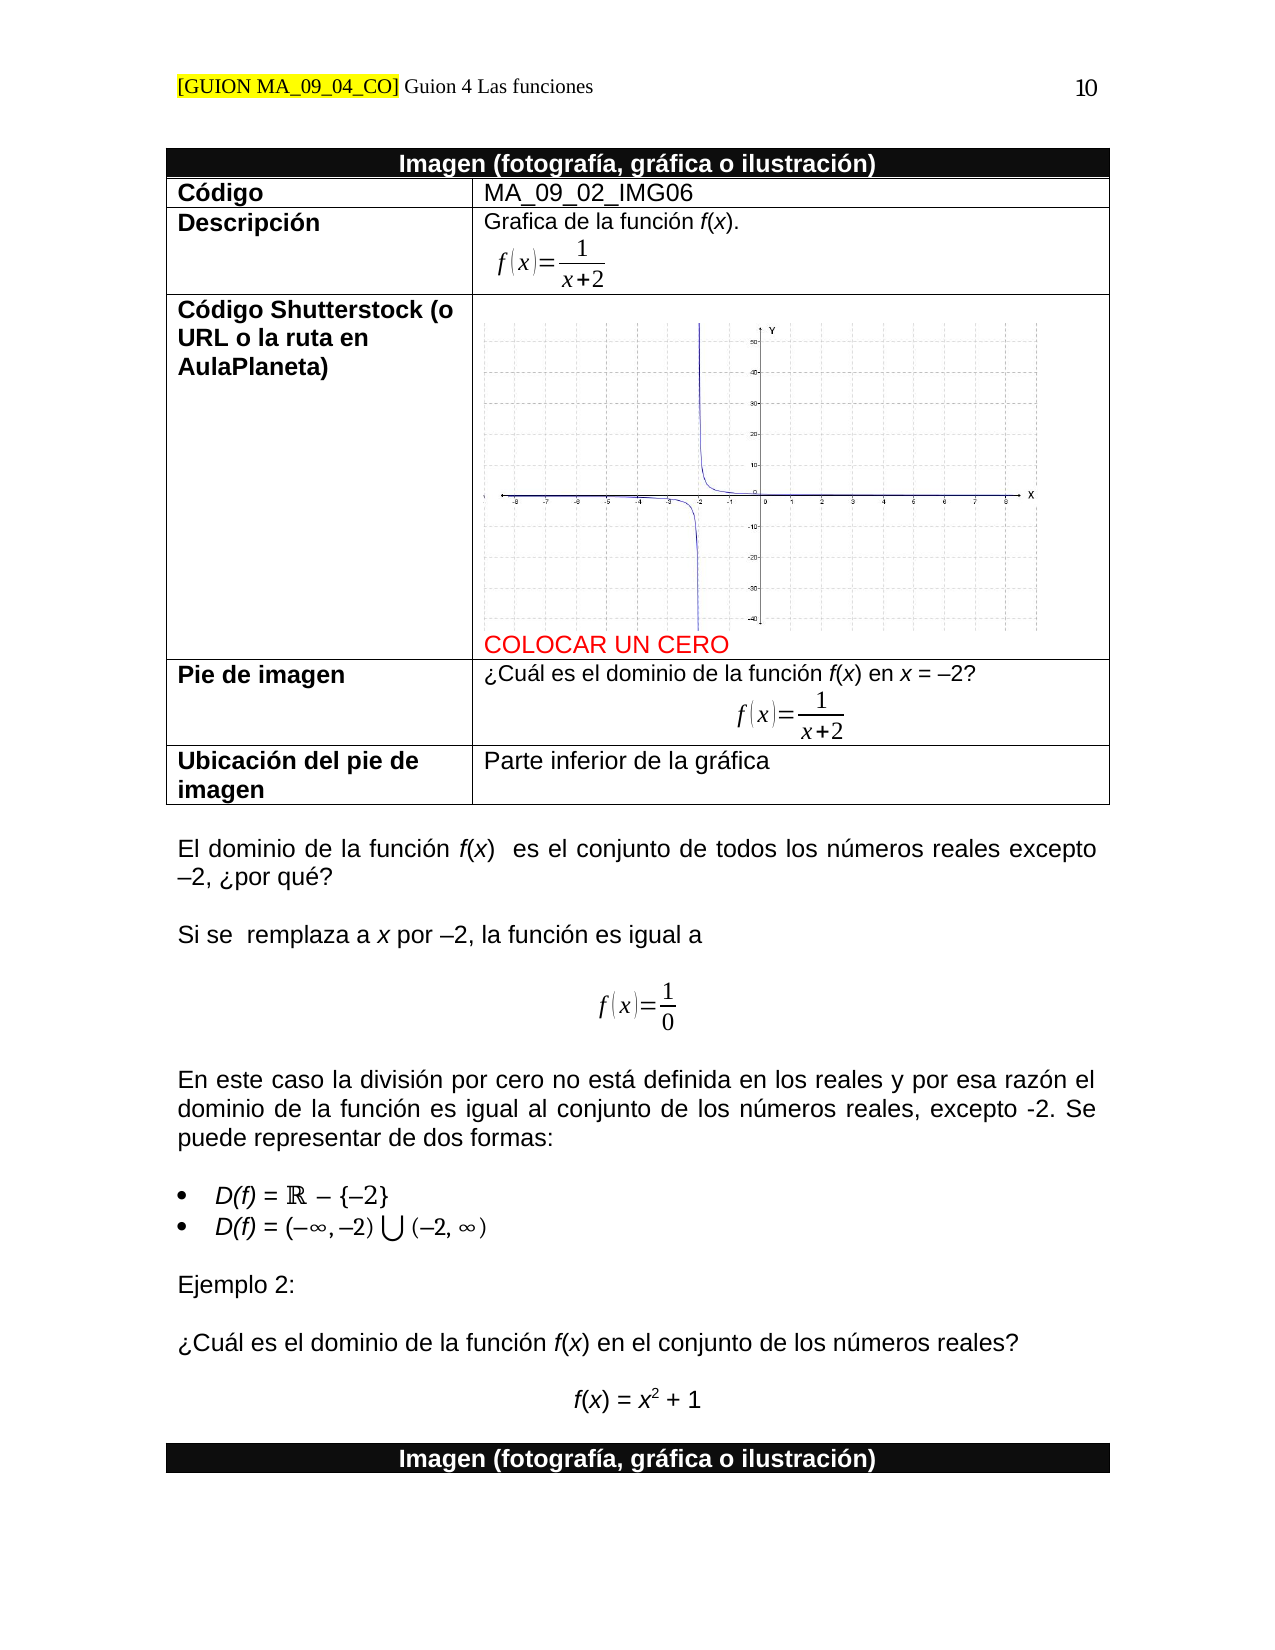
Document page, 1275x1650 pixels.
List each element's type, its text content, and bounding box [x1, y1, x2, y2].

table_cell Parte inferior de la gráfica [473, 746, 1109, 804]
table_cell ¿Cuál es el dominio de la función f(x) en x = –2? [473, 660, 1109, 745]
table_cell Descripción [167, 208, 472, 293]
text En este caso la división por cero no está definida en los reales y por esa razón el dominio de la función es igual al conjunto de los números reales, excepto -2. Se puede representar de dos formas: [177, 1065, 1098, 1151]
list D(f) = ℝ – {–2} [177, 1180, 1098, 1210]
text El dominio de la función f(x) es el conjunto de todos los números reales excepto –2, ¿por qué? [177, 833, 1098, 891]
table_cell MA_09_02_IMG06 [473, 179, 1109, 207]
table_header Imagen (fotografía, gráfica o ilustración) [167, 1444, 1109, 1472]
table_cell Pie de imagen [167, 660, 472, 745]
table_header Imagen (fotografía, gráfica o ilustración) [167, 149, 1109, 177]
text f(x) = x2 + 1 [177, 1385, 1098, 1414]
text Si se remplaza a x por –2, la función es igual a [177, 920, 1098, 948]
table_cell Código Shutterstock (o URL o la ruta en AulaPlaneta) [167, 295, 472, 659]
table_cell Código [167, 179, 472, 207]
text Ejemplo 2: [177, 1270, 1098, 1299]
list D(f) = (–∞, –2) ⋃ (–2, ∞) [177, 1210, 1098, 1241]
table_cell COLOCAR UN CERO [473, 295, 1109, 659]
table_cell Grafica de la función f(x). [473, 208, 1109, 293]
picture [483, 323, 1039, 631]
text ¿Cuál es el dominio de la función f(x) en el conjunto de los números reales? [177, 1327, 1098, 1356]
table_cell Ubicación del pie de imagen [167, 746, 472, 804]
